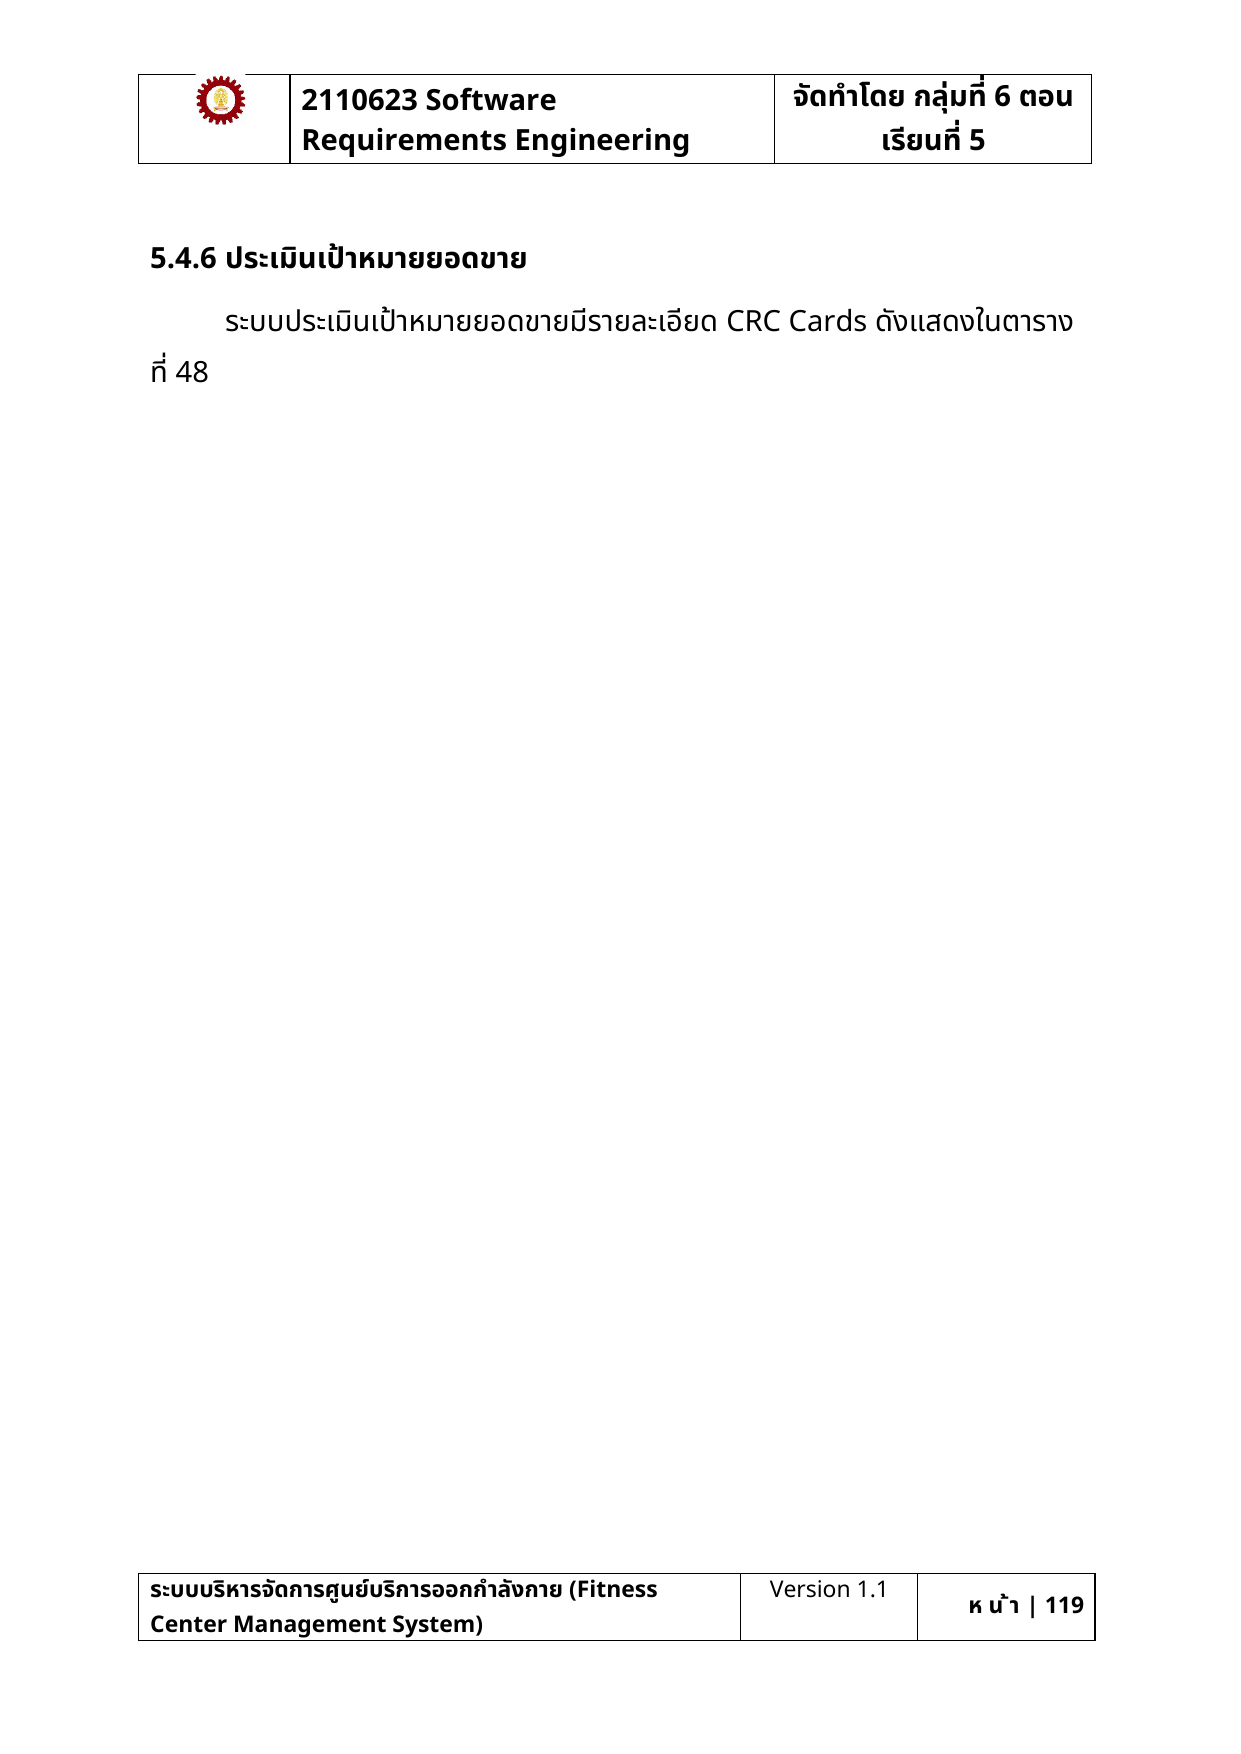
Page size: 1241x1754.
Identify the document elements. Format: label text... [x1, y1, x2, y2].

subtitle ประเมินเป้าหมายยอดขาย [150, 237, 1090, 282]
text ระบบประเมินเป้าหมายยอดขายมีรายละเอียด CRC Cards ดังแสดงในตารางที่ 48 [150, 301, 1090, 396]
picture [195, 74, 246, 125]
